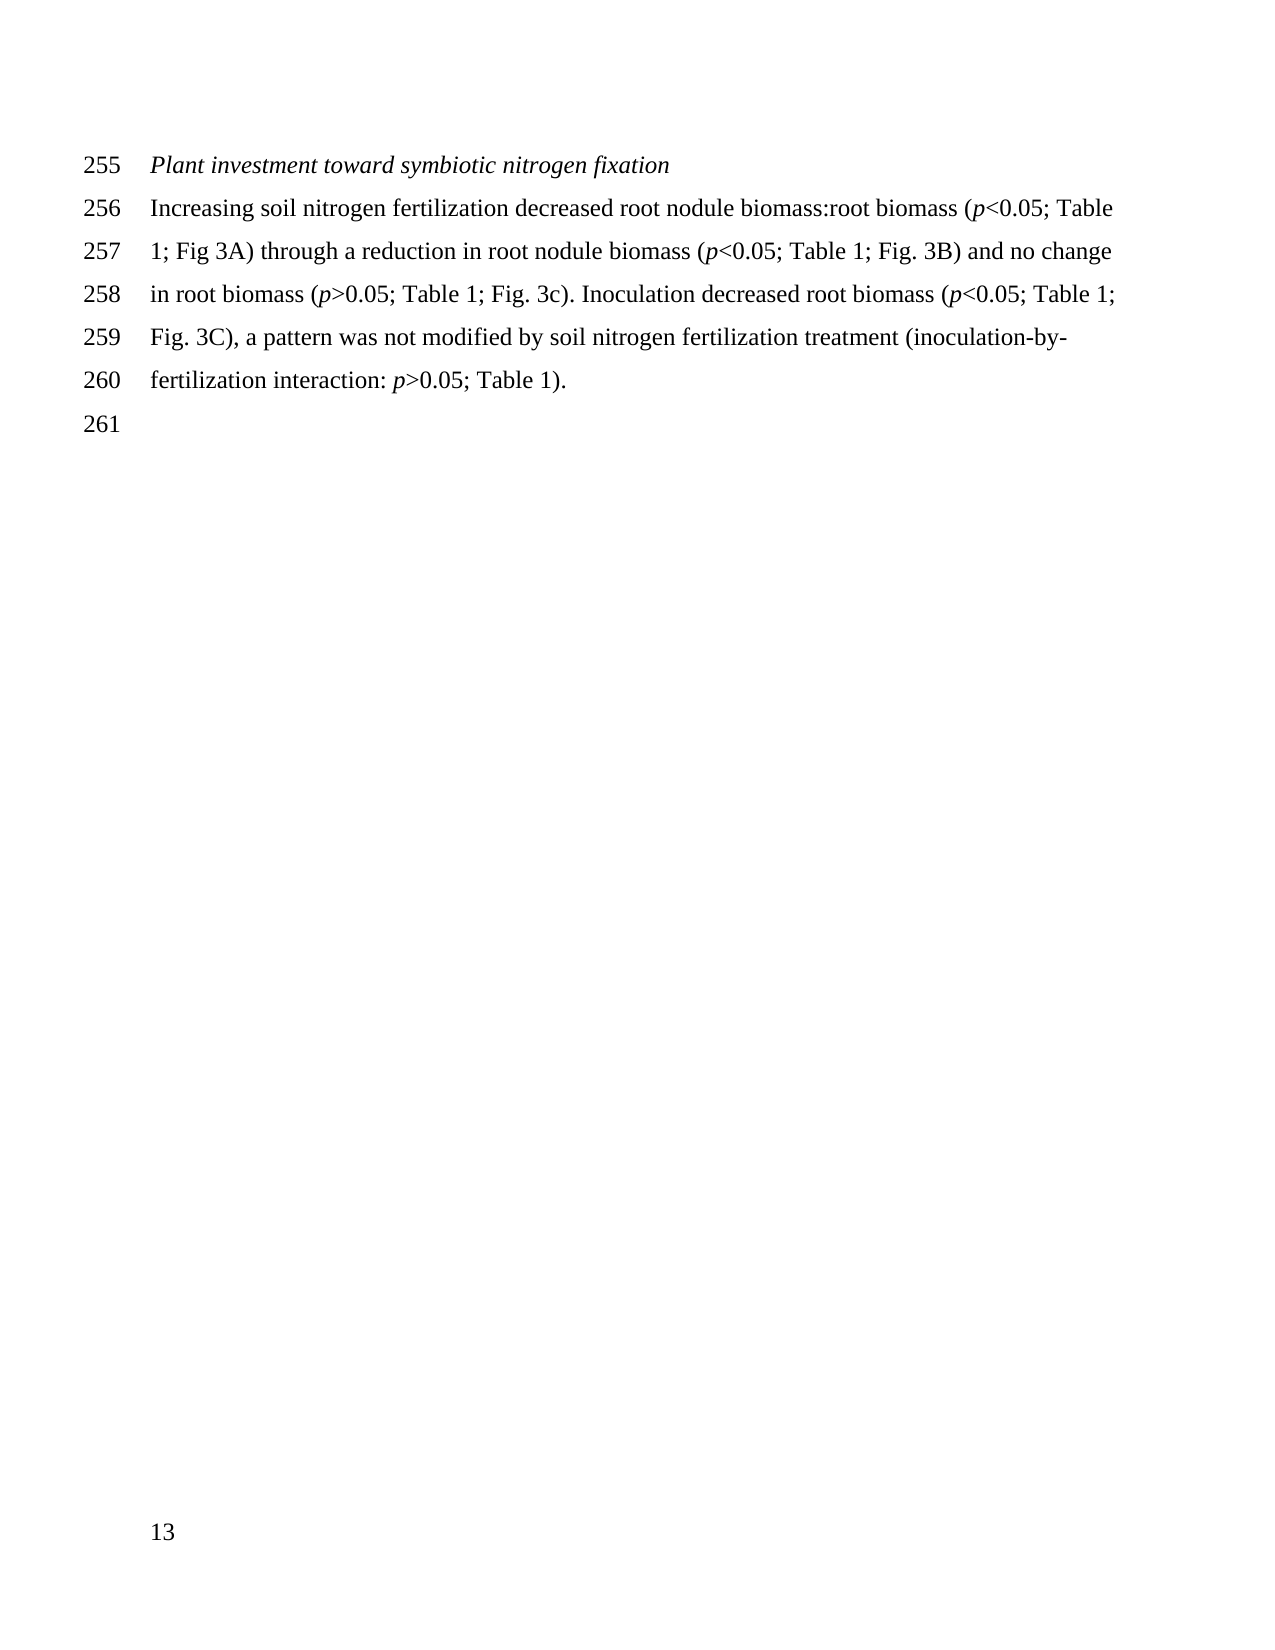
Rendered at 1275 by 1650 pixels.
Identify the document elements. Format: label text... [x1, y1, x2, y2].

text Increasing soil nitrogen fertilization decreased root nodule biomass:root biomass (p<0.05; Table 1; Fig 3A) through a reduction in root nodule biomass (p<0.05; Table 1; Fig. 3B) and no change in root biomass (p>0.05; Table 1; Fig. 3c). Inoculation decreased root biomass (p<0.05; Table 1; Fig. 3C), a pattern was not modified by soil nitrogen fertilization treatment (inoculation-by-fertilization interaction: p>0.05; Table 1). [150, 193, 1125, 394]
text Plant investment toward symbiotic nitrogen fixation [150, 150, 1125, 179]
